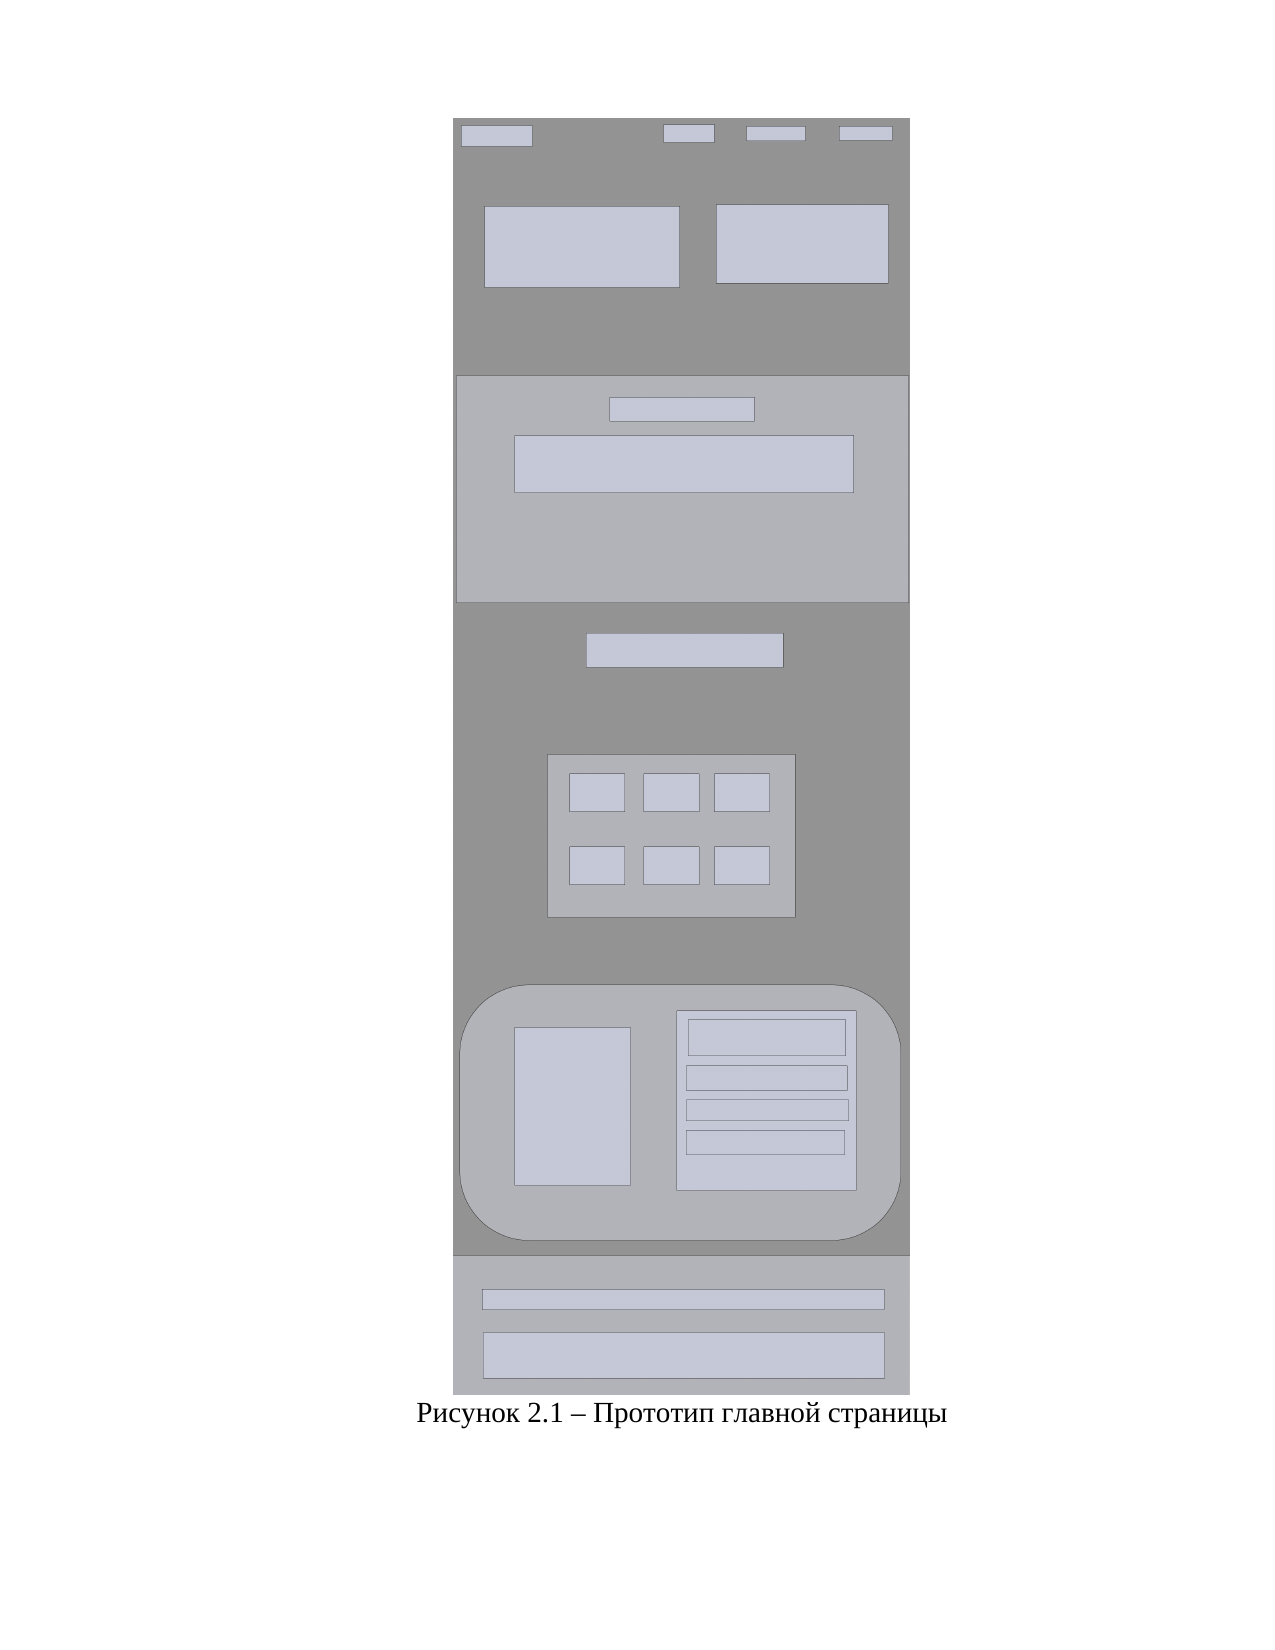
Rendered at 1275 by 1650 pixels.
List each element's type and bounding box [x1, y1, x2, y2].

table_header [177, 118, 1186, 1428]
picture [453, 118, 910, 1395]
